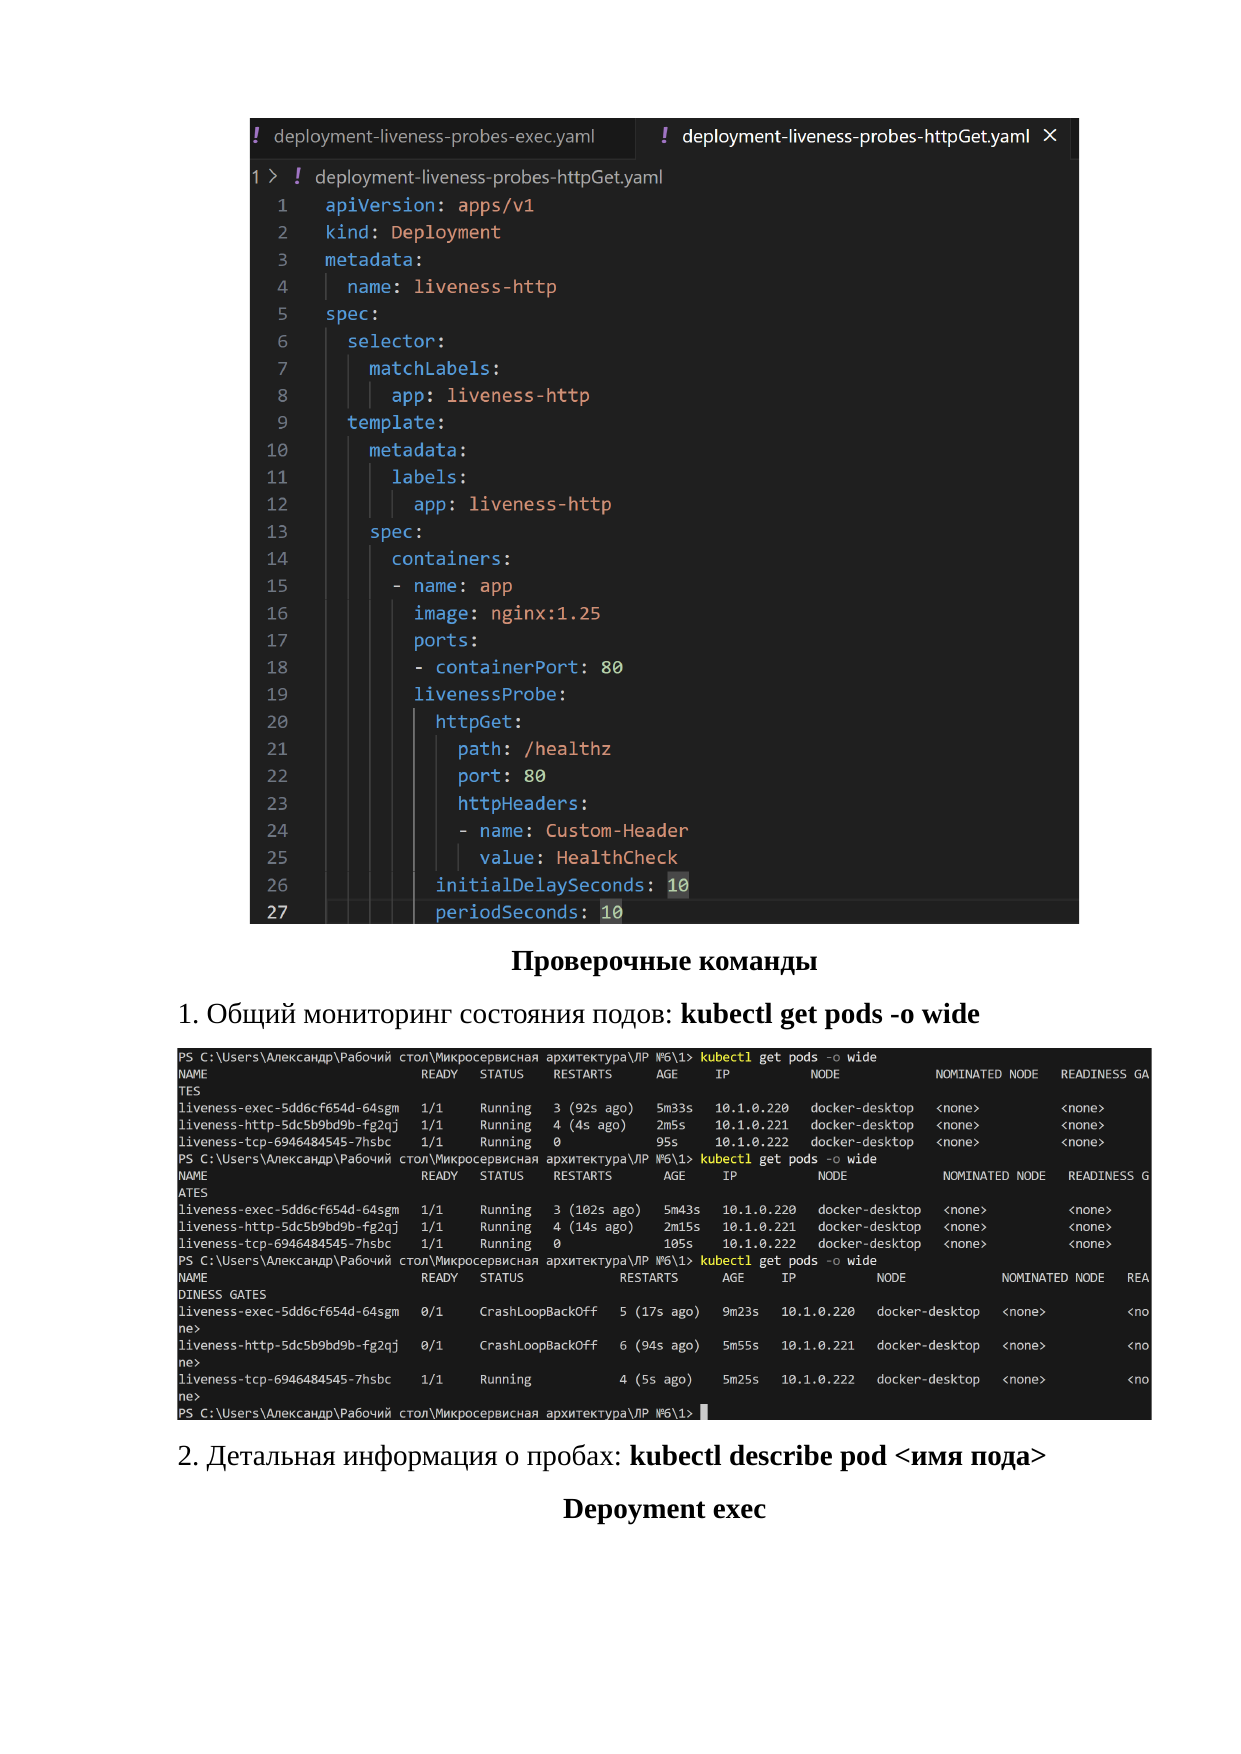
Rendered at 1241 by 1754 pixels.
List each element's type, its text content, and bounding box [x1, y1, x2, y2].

picture [177, 1048, 1152, 1420]
text 1. Общий мониторинг состояния подов: kubectl get pods -o wide [177, 996, 1152, 1029]
picture [249, 118, 1080, 924]
text Depoyment exec [177, 1491, 1152, 1525]
text Проверочные команды [177, 943, 1152, 976]
text 2. Детальная информация о пробах: kubectl describe pod <имя пода> [177, 1438, 1152, 1472]
